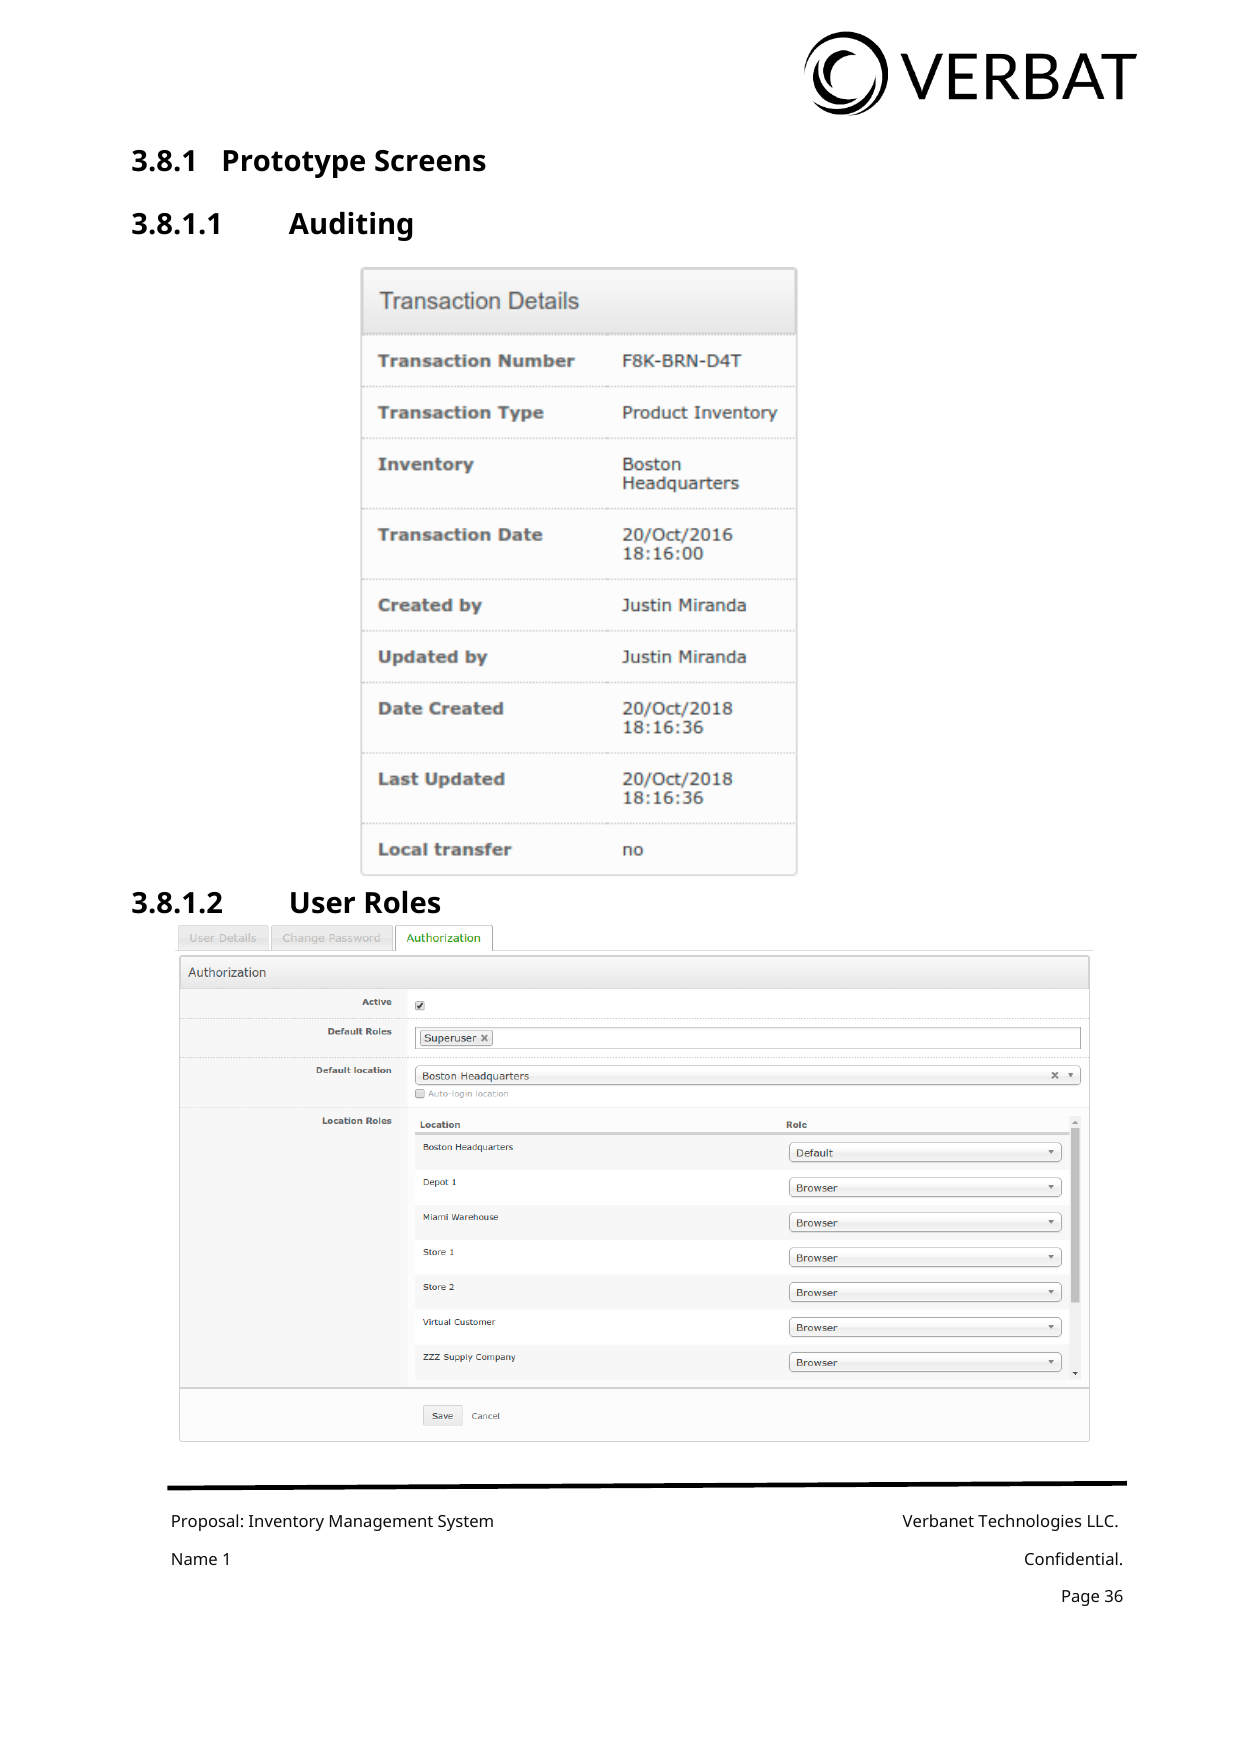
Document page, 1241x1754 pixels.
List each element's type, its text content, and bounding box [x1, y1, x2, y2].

subtitle Auditing [131, 204, 1053, 242]
subtitle User Roles [131, 883, 1053, 921]
picture [800, 27, 1138, 116]
subtitle Prototype Screens [131, 141, 1053, 180]
picture [175, 919, 1097, 1446]
picture [356, 267, 800, 883]
